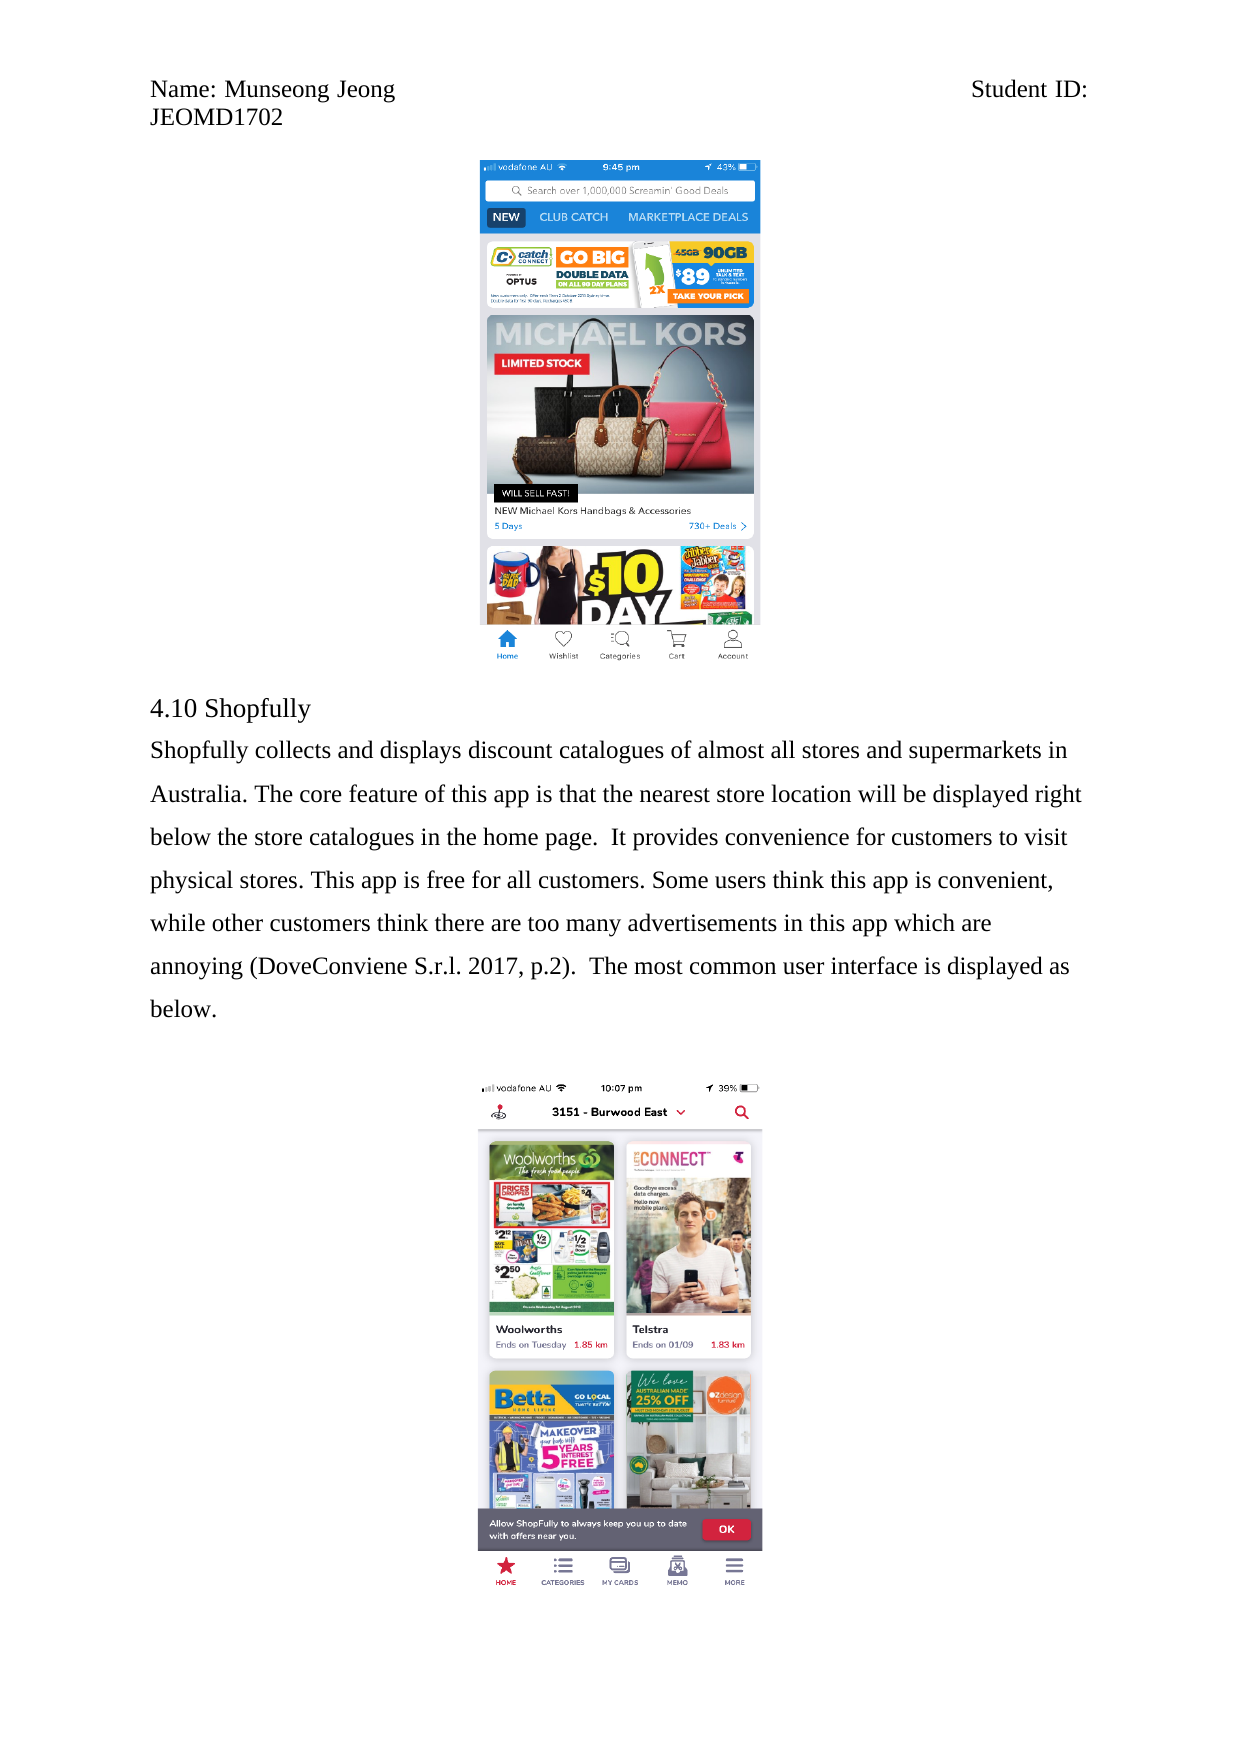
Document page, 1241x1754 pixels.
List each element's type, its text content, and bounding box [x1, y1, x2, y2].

subtitle 4.10 Shopfully [150, 692, 1090, 723]
picture [477, 1080, 763, 1588]
picture [479, 160, 761, 661]
text Shopfully collects and displays discount catalogues of almost all stores and supermarkets in Australia. The core feature of this app is that the nearest store location will be displayed right below the store catalogues in the home page. It provides convenience for customers to visit physical stores. This app is free for all customers. Some users think this app is convenient, while other customers think there are too many advertisements in this app which are annoying (DoveConviene S.r.l. 2017, p.2). The most common user interface is displayed as below. [150, 736, 1090, 1023]
